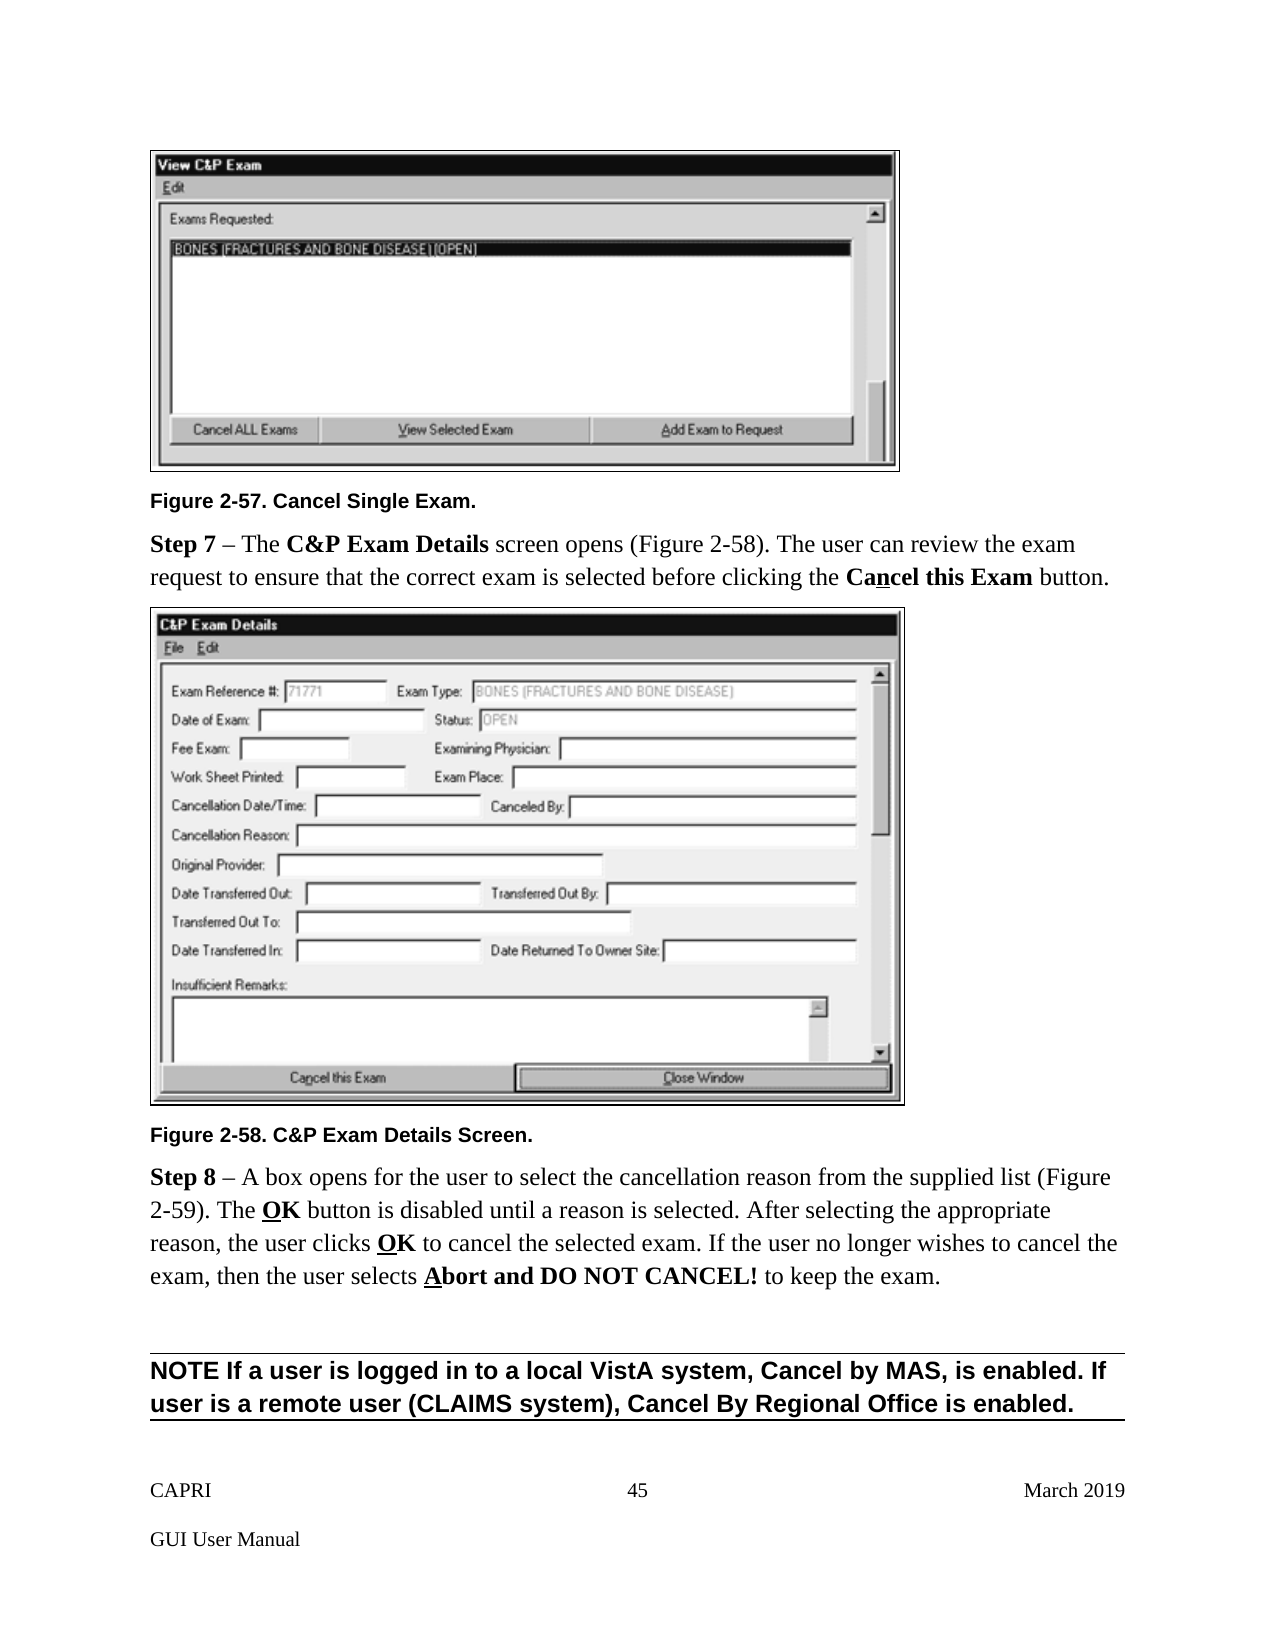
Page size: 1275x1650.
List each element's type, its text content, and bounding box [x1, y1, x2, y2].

text Step 8 – A box opens for the user to select the cancellation reason from the supplied list (Figure 2-44). The OK button is disabled until a reason is selected. After selecting the appropriate reason, the user clicks OK to cancel the selected exam. If the user no longer wishes to cancel the exam, then the user selects Abort and DO NOT CANCEL! to keep the exam. [150, 1162, 1125, 1290]
text Figure 2-43. C&P Exam Details Screen. [150, 1122, 1125, 1146]
text Figure 2-42. Cancel Single Exam. [150, 489, 1125, 513]
text Step 7 – The C&P Exam Details screen opens (Figure 2-43). The user can review the exam request to ensure that the correct exam is selected before clicking the Cancel this Exam button. [150, 529, 1125, 590]
text NOTE If a user is logged in to a local VistA system, Cancel by MAS, is enabled. If user is a remote user (CLAIMS system), Cancel By Regional Office is enabled. [150, 1354, 1125, 1419]
